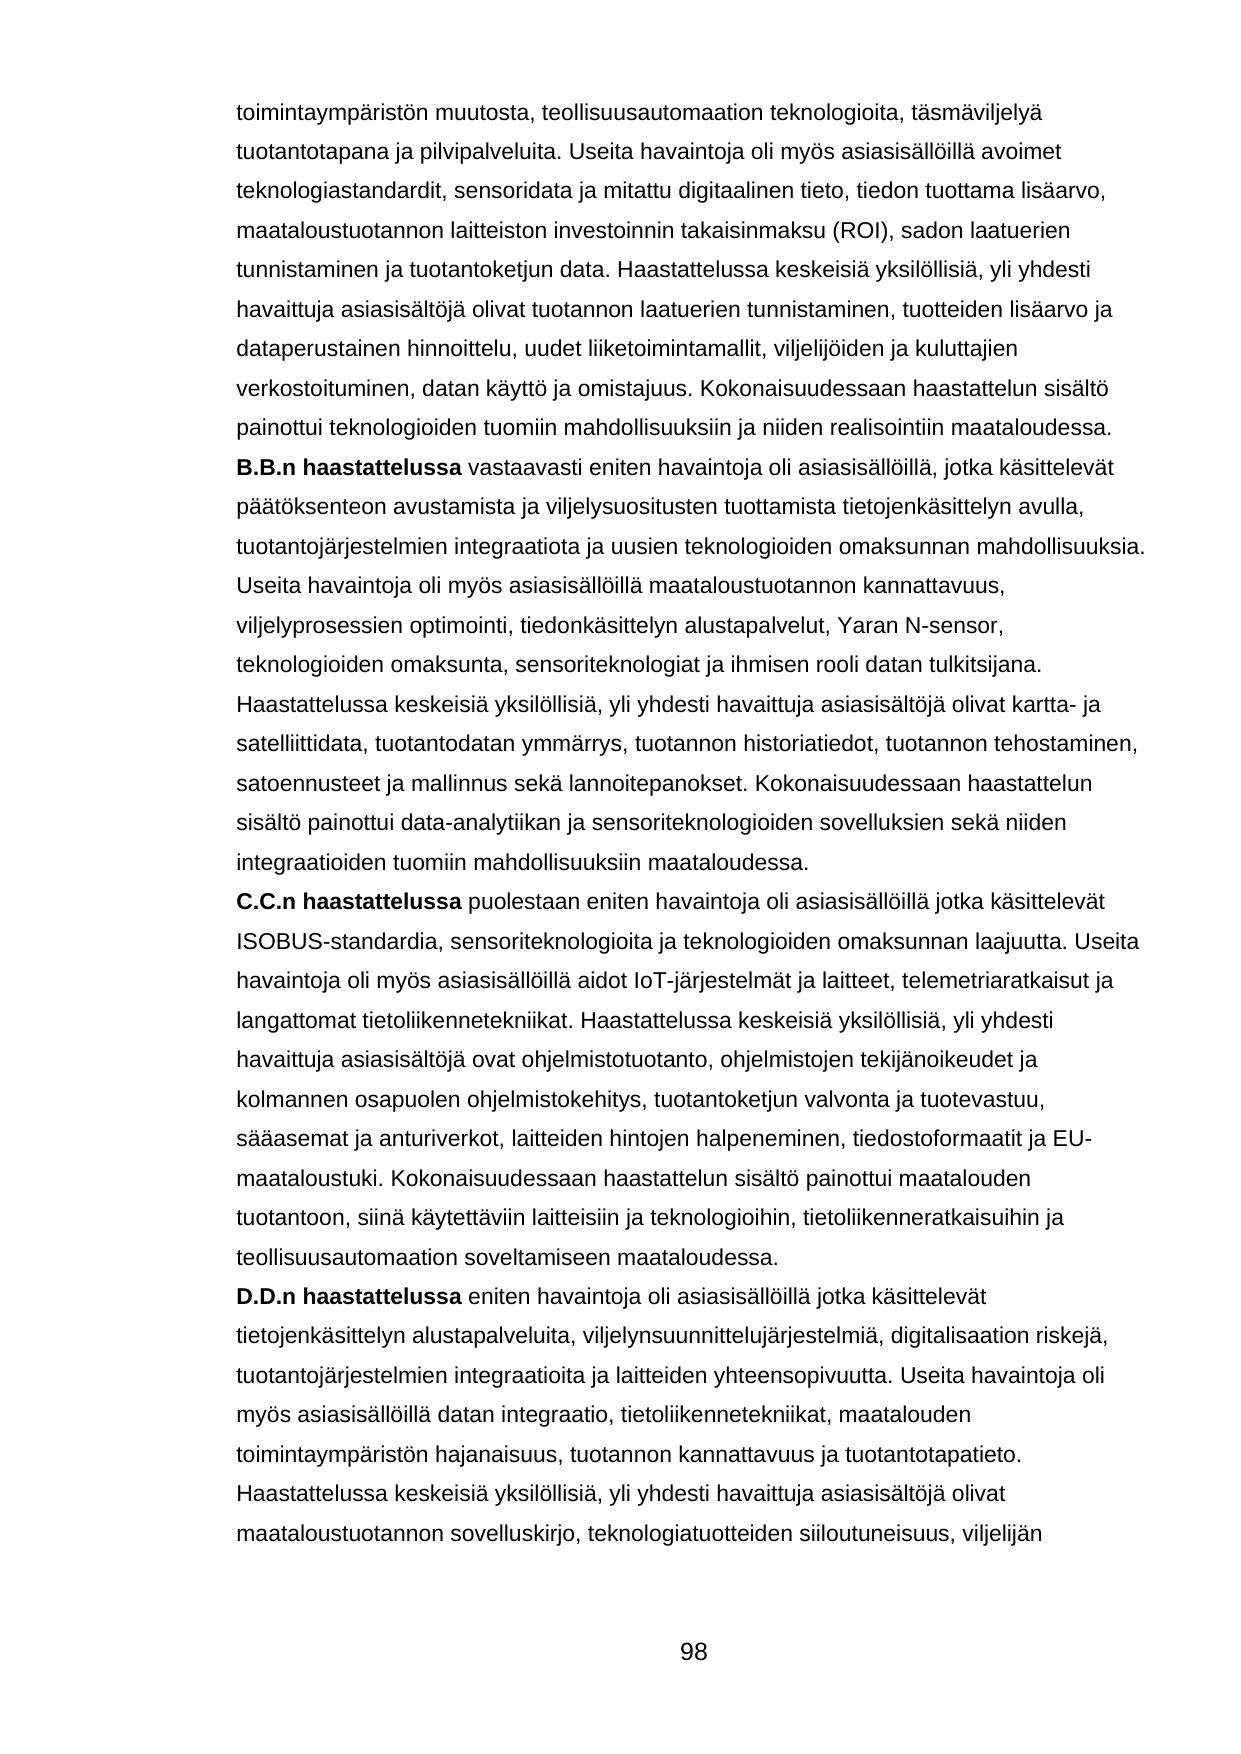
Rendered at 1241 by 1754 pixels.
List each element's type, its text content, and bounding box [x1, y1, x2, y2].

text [236, 1283, 1152, 1546]
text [236, 98, 1152, 441]
text B.B.n haastattelussa vastaavasti eniten havaintoja oli asiasisällöillä, jotka käsittelevät päätöksenteon avustamista ja viljelysuositusten tuottamista tietojenkäsittelyn avulla, tuotantojärjestelmien integraatiota ja uusien teknologioiden omaksunnan mahdollisuuksia. Useita havaintoja oli myös asiasisällöillä maataloustuotannon kannattavuus, viljelyprosessien optimointi, tiedonkäsittelyn alustapalvelut, Yaran N-sensor, teknologioiden omaksunta, sensoriteknologiat ja ihmisen rooli datan tulkitsijana. Haastattelussa keskeisiä yksilöllisiä, yli yhdesti havaittuja asiasisältöjä olivat kartta- ja satelliittidata, tuotantodatan ymmärrys, tuotannon historiatiedot, tuotannon tehostaminen, satoennusteet ja mallinnus sekä lannoitepanokset. Kokonaisuudessaan haastattelun sisältö painottui data-analytiikan ja sensoriteknologioiden sovelluksien sekä niiden integraatioiden tuomiin mahdollisuuksiin maataloudessa. [236, 454, 1152, 875]
text C.C.n haastattelussa puolestaan eniten havaintoja oli asiasisällöillä jotka käsittelevät ISOBUS-standardia, sensoriteknologioita ja teknologioiden omaksunnan laajuutta. Useita havaintoja oli myös asiasisällöillä aidot IoT-järjestelmät ja laitteet, telemetriaratkaisut ja langattomat tietoliikennetekniikat. Haastattelussa keskeisiä yksilöllisiä, yli yhdesti havaittuja asiasisältöjä ovat ohjelmistotuotanto, ohjelmistojen tekijänoikeudet ja kolmannen osapuolen ohjelmistokehitys, tuotantoketjun valvonta ja tuotevastuu, sääasemat ja anturiverkot, laitteiden hintojen halpeneminen, tiedostoformaatit ja EU-maataloustuki. Kokonaisuudessaan haastattelun sisältö painottui maatalouden tuotantoon, siinä käytettäviin laitteisiin ja teknologioihin, tietoliikenneratkaisuihin ja teollisuusautomaation soveltamiseen maataloudessa. [236, 888, 1152, 1270]
